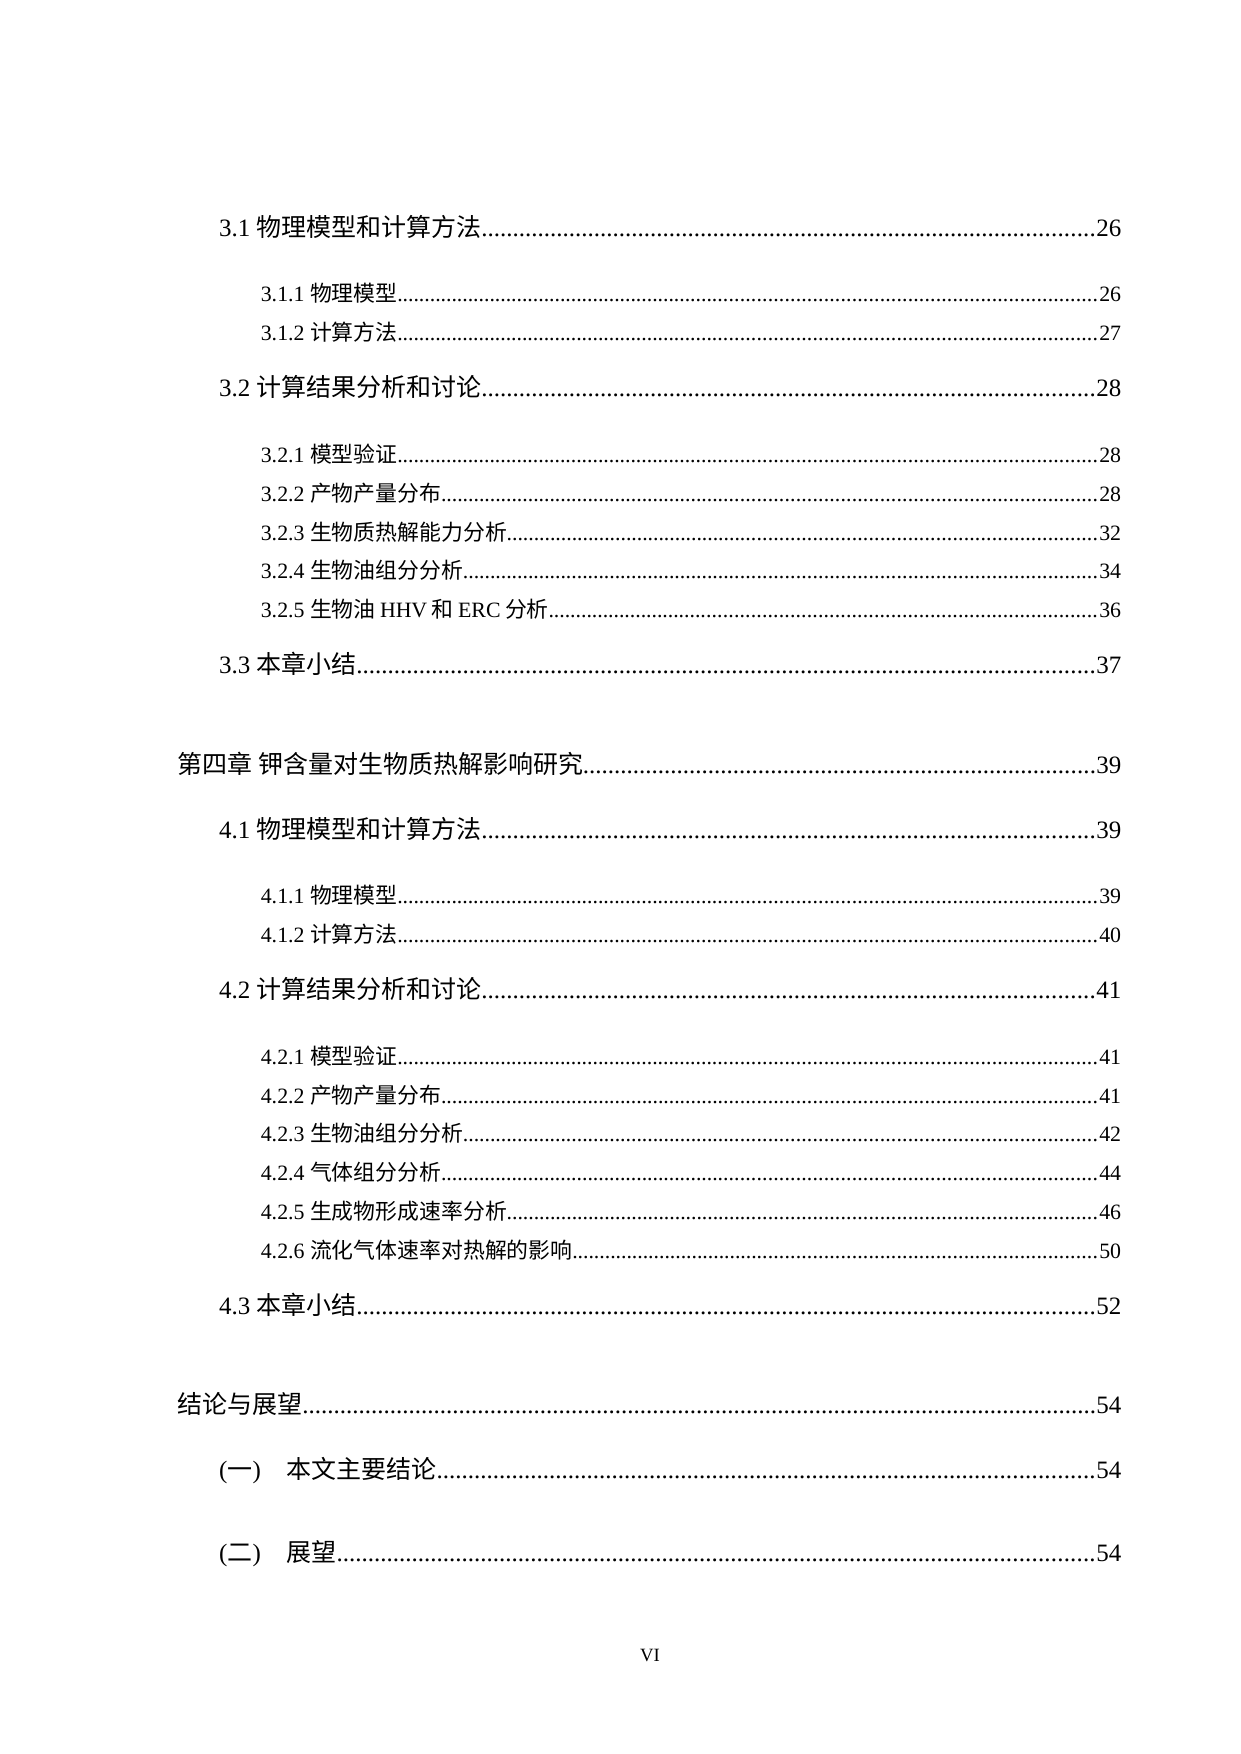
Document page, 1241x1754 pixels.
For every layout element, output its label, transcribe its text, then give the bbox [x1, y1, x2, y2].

text 4.2.1 模型验证 41 [261, 1038, 1122, 1071]
text 4.1 物理模型和计算方法 39 [219, 795, 1122, 860]
text 3.2.5 生物油HHV和ERC分析 36 [261, 592, 1122, 624]
text 4.2 计算结果分析和讨论 41 [219, 955, 1122, 1020]
text 4.2.5 生成物形成速率分析 46 [261, 1193, 1122, 1226]
text 第四章 钾含量对生物质热解影响研究 39 [177, 730, 1122, 795]
text 3.2.2 产物产量分布 28 [261, 475, 1122, 508]
text (二) 展望 54 [219, 1518, 1122, 1583]
text 3.1.1 物理模型 26 [261, 276, 1122, 308]
text 3.2 计算结果分析和讨论 28 [219, 353, 1122, 418]
text 3.2.1 模型验证 28 [261, 437, 1122, 469]
text 4.2.6 流化气体速率对热解的影响 50 [261, 1232, 1122, 1265]
text 4.1.1 物理模型 39 [261, 878, 1122, 910]
text (一) 本文主要结论 54 [219, 1435, 1122, 1500]
text 4.2.4 气体组分分析 44 [261, 1155, 1122, 1187]
text 3.3 本章小结 37 [219, 630, 1122, 695]
text 4.1.2 计算方法 40 [261, 917, 1122, 949]
text 4.3 本章小结 52 [219, 1271, 1122, 1336]
text 结论与展望 54 [177, 1370, 1122, 1435]
text 3.2.3 生物质热解能力分析 32 [261, 514, 1122, 547]
text 3.1.2 计算方法 27 [261, 315, 1122, 347]
text 3.2.4 生物油组分分析 34 [261, 553, 1122, 585]
text 4.2.2 产物产量分布 41 [261, 1077, 1122, 1110]
text 3.1 物理模型和计算方法 26 [219, 193, 1122, 258]
text 4.2.3 生物油组分分析 42 [261, 1116, 1122, 1148]
